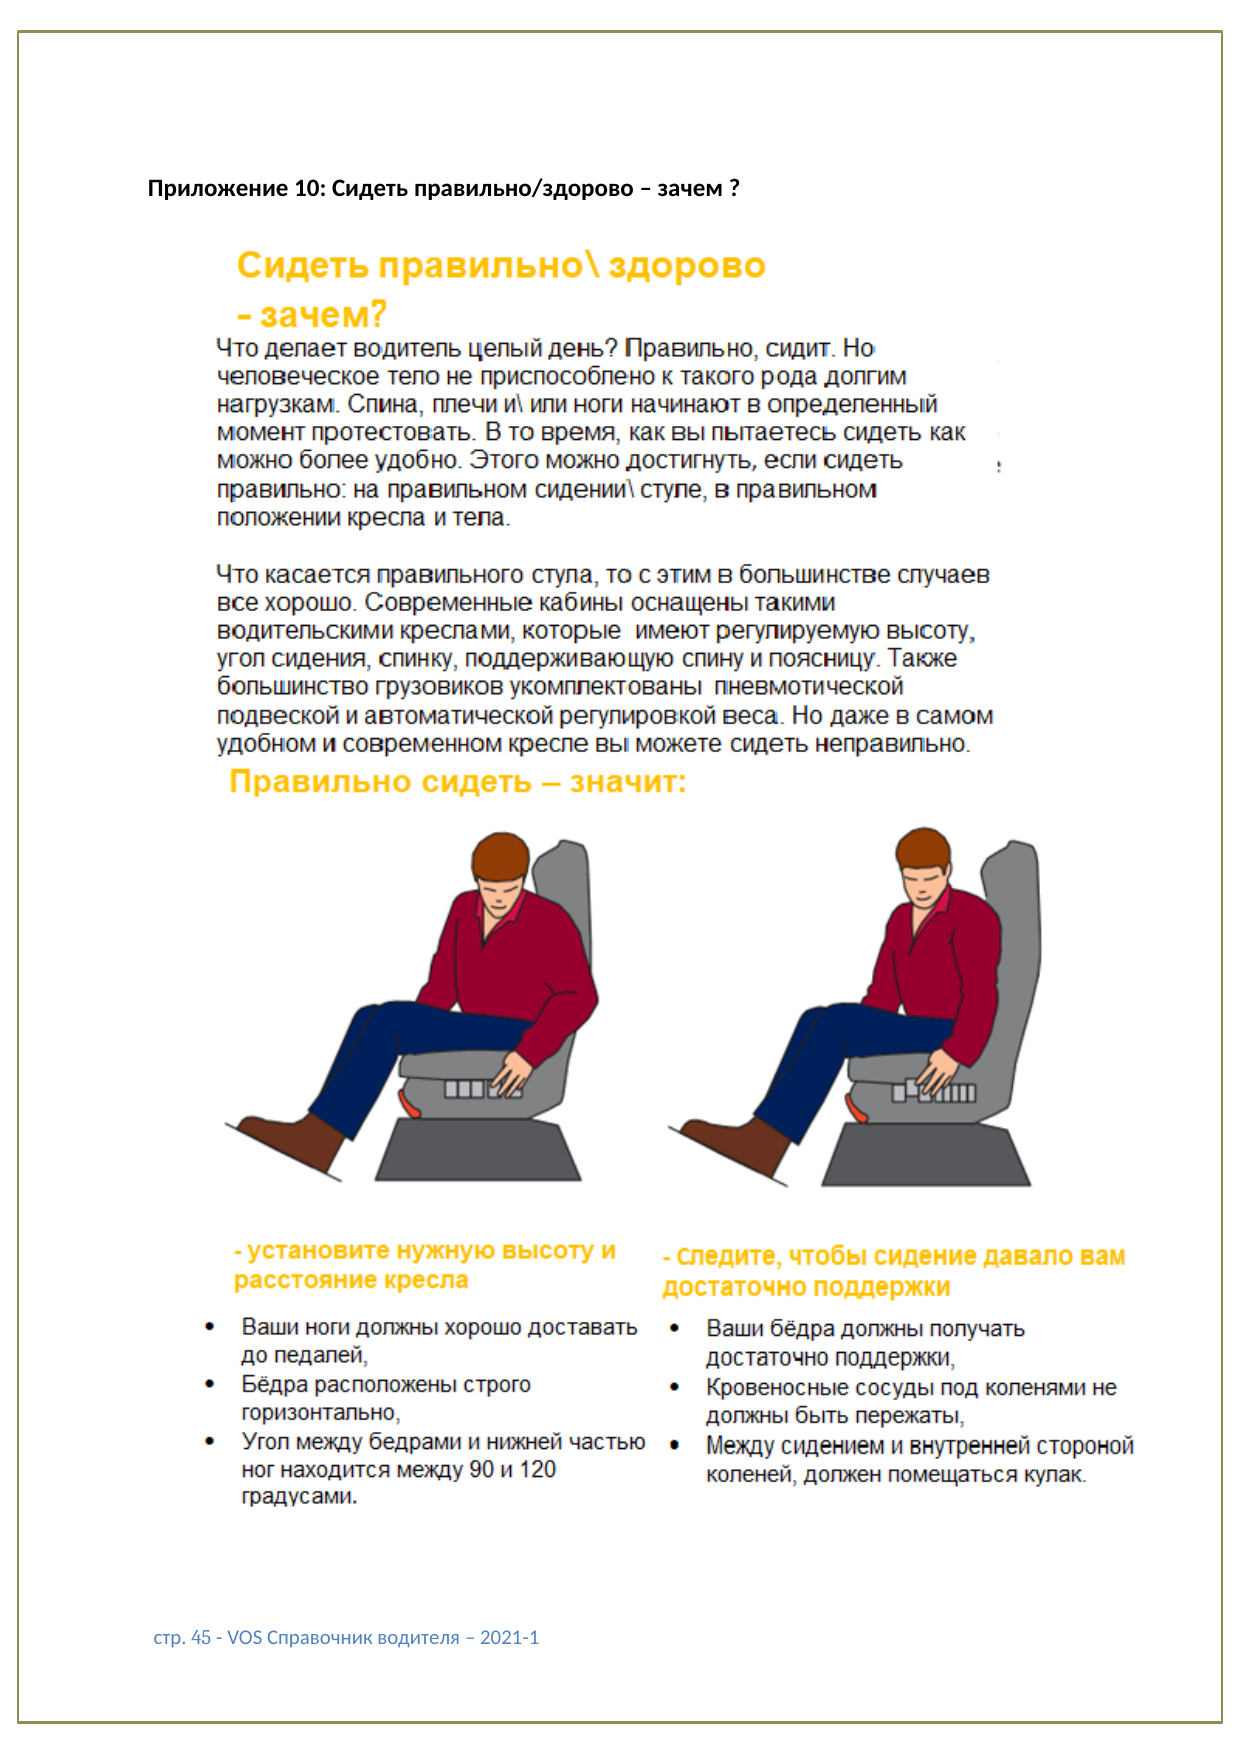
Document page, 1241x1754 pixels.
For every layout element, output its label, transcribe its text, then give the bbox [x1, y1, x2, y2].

picture [147, 240, 1145, 1586]
subtitle Приложение 10: Сидеть правильно/здорово – зачем ? [148, 173, 1093, 203]
